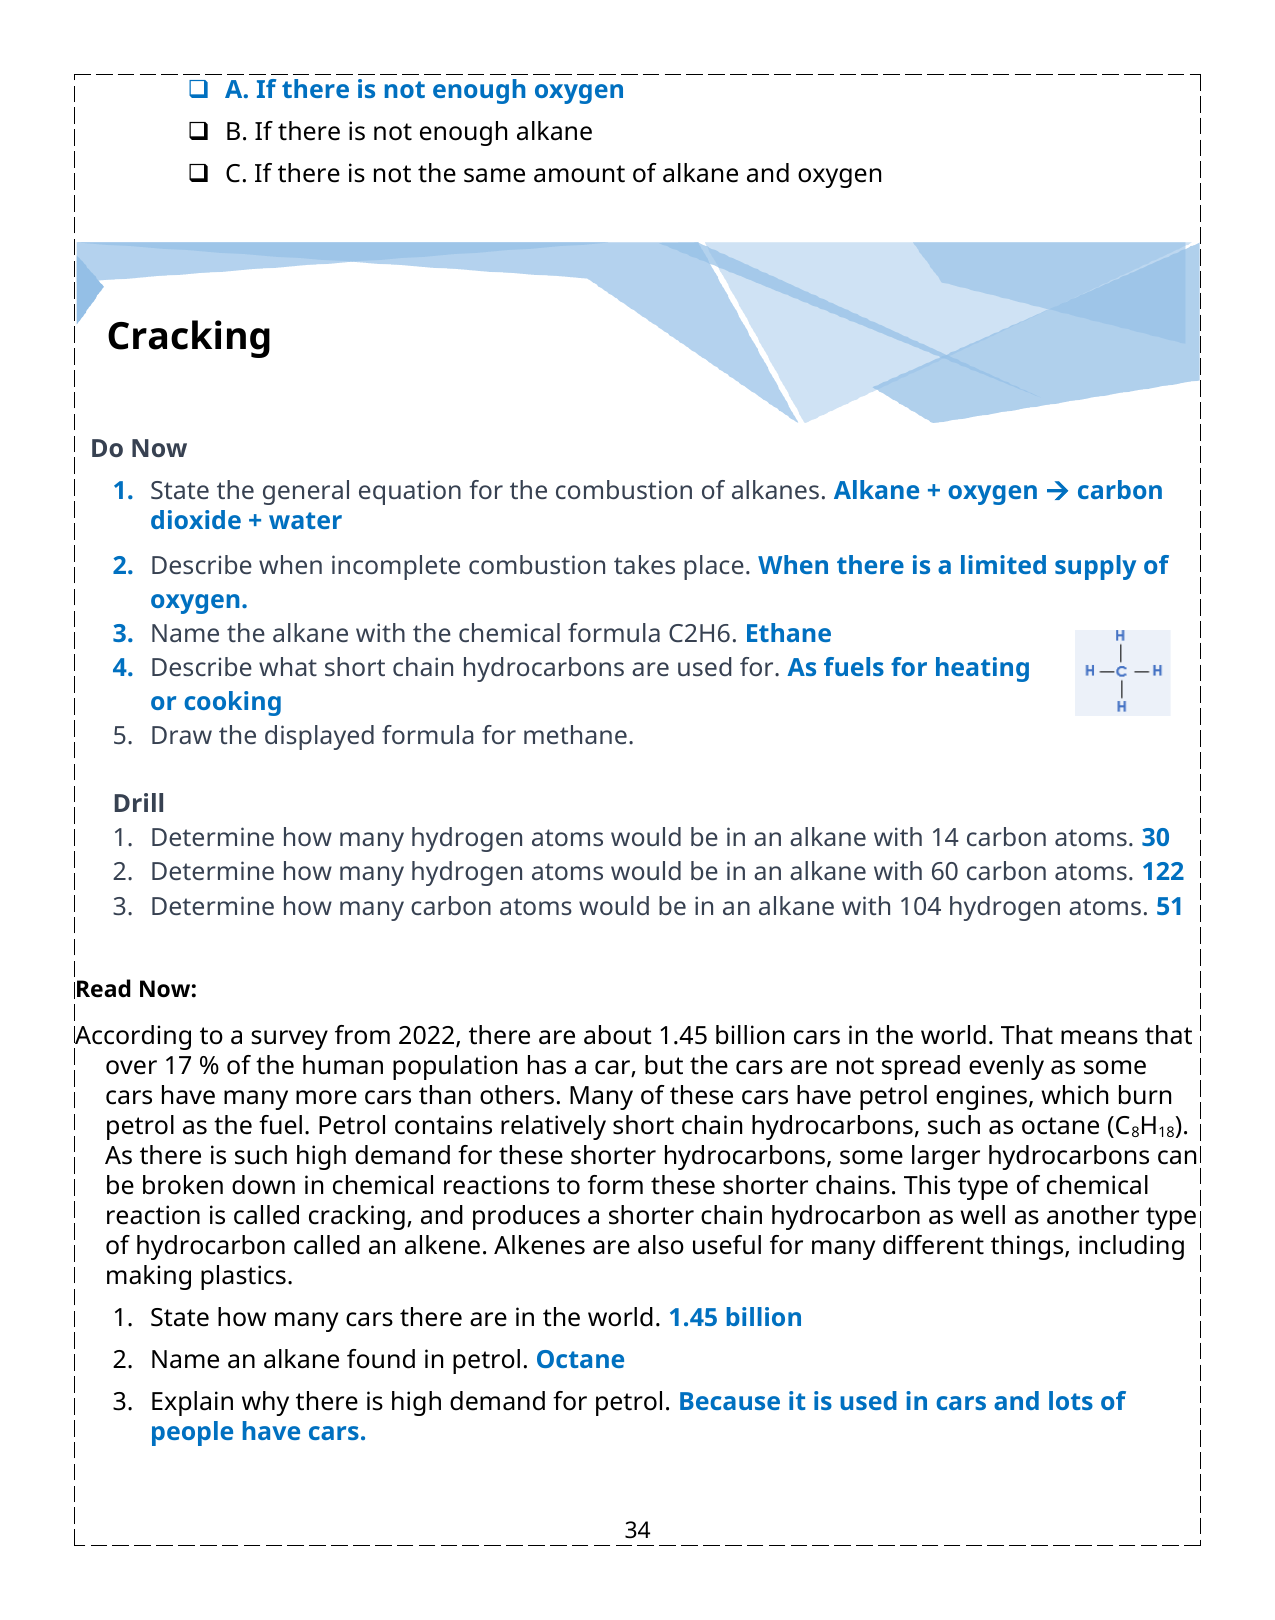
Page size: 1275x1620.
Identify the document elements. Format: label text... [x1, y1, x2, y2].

list Name the alkane with the chemical formula C2H6. Ethane [112, 616, 1200, 650]
text Do Now [90, 423, 1200, 464]
list Determine how many carbon atoms would be in an alkane with 104 hydrogen atoms. 51 [112, 888, 1200, 922]
picture [76, 242, 1200, 423]
text Read Now: [75, 973, 1200, 1004]
picture [1073, 630, 1170, 715]
list Explain why there is high demand for petrol. Because it is used in cars and lots of people have cars. [112, 1386, 1200, 1446]
text Drill [112, 786, 1200, 820]
list Determine how many hydrogen atoms would be in an alkane with 14 carbon atoms. 30 [112, 820, 1200, 854]
text According to a survey from 2022, there are about 1.45 billion cars in the world. That means that over 17 % of the human population has a car, but the cars are not spread evenly as some cars have many more cars than others. Many of these cars have petrol engines, which burn petrol as the fuel. Petrol contains relatively short chain hydrocarbons, such as octane (C8H18). As there is such high demand for these shorter hydrocarbons, some larger hydrocarbons can be broken down in chemical reactions to form these shorter chains. This type of chemical reaction is called cracking, and produces a shorter chain hydrocarbon as well as another type of hydrocarbon called an alkene. Alkenes are also useful for many different things, including making plastics. [75, 1021, 1200, 1291]
list A. If there is not enough oxygen [187, 75, 1200, 105]
list State how many cars there are in the world. 1.45 billion [112, 1303, 1200, 1333]
list C. If there is not the same amount of alkane and oxygen [187, 158, 1200, 188]
list Describe what short chain hydrocarbons are used for. As fuels for heating or cooking [112, 650, 1200, 718]
list Determine how many hydrogen atoms would be in an alkane with 60 carbon atoms. 122 [112, 854, 1200, 888]
list State the general equation for the combustion of alkanes. Alkane + oxygen carbon dioxide + water [112, 476, 1200, 536]
list B. If there is not enough alkane [187, 117, 1200, 147]
list Draw the displayed formula for methane. [112, 718, 1200, 752]
list Describe when incomplete combustion takes place. When there is a limited supply of oxygen. [112, 547, 1200, 616]
list Name an alkane found in petrol. Octane [112, 1344, 1200, 1374]
